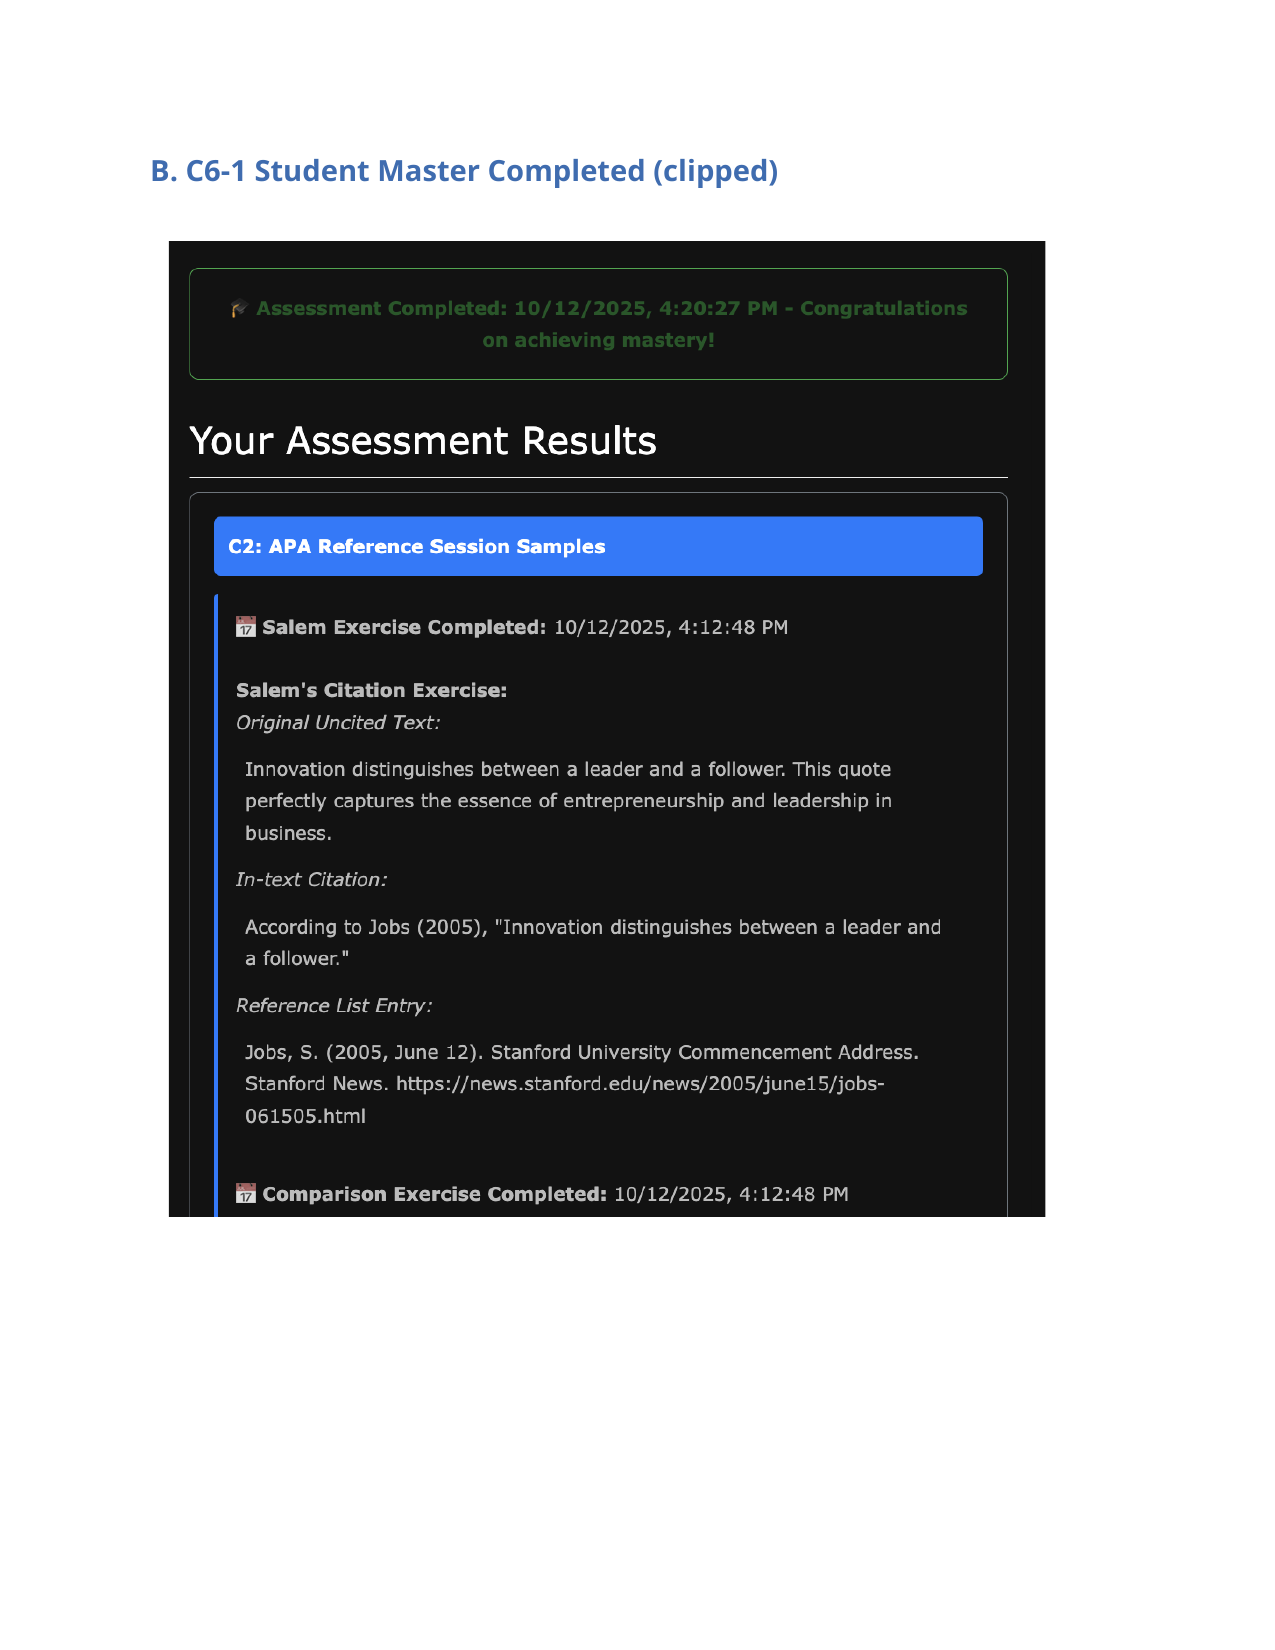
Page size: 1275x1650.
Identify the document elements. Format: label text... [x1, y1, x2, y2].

text B. C6-1 Student Master Completed (clipped) [150, 150, 1125, 190]
